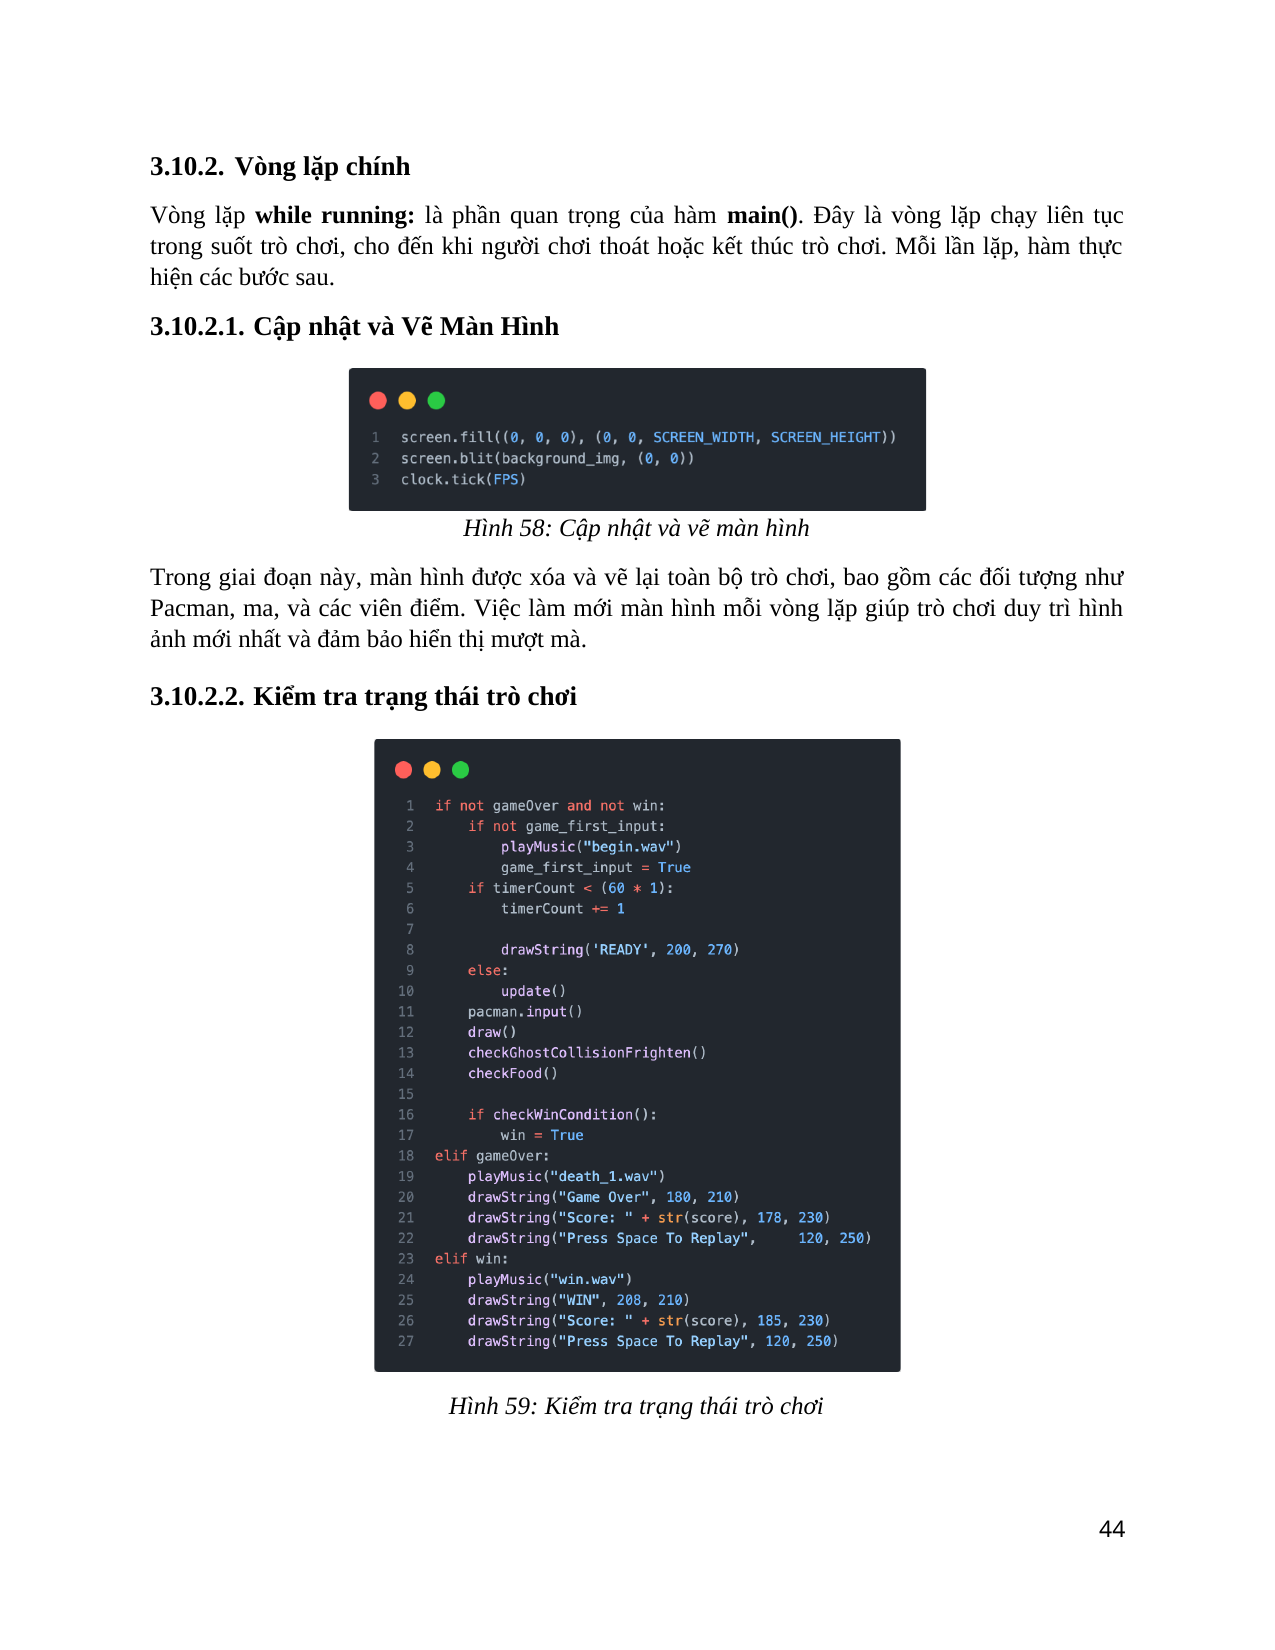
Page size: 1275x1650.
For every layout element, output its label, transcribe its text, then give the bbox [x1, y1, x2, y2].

subtitle Vòng lặp chính [150, 150, 1125, 181]
text Vòng lặp while running: là phần quan trọng của hàm main(). Đây là vòng lặp chạy liên tục trong suốt trò chơi, cho đến khi người chơi thoát hoặc kết thúc trò chơi. Mỗi lần lặp, hàm thực hiện các bước sau. [150, 200, 1125, 291]
picture [374, 739, 901, 1372]
subtitle Cập nhật và Vẽ Màn Hình [150, 310, 1125, 341]
subtitle Kiểm tra trạng thái trò chơi [150, 681, 1125, 712]
text Trong giai đoạn này, màn hình được xóa và vẽ lại toàn bộ trò chơi, bao gồm các đối tượng như Pacman, ma, và các viên điểm. Việc làm mới màn hình mỗi vòng lặp giúp trò chơi duy trì hình ảnh mới nhất và đảm bảo hiển thị mượt mà. [150, 562, 1125, 653]
picture [348, 368, 927, 511]
